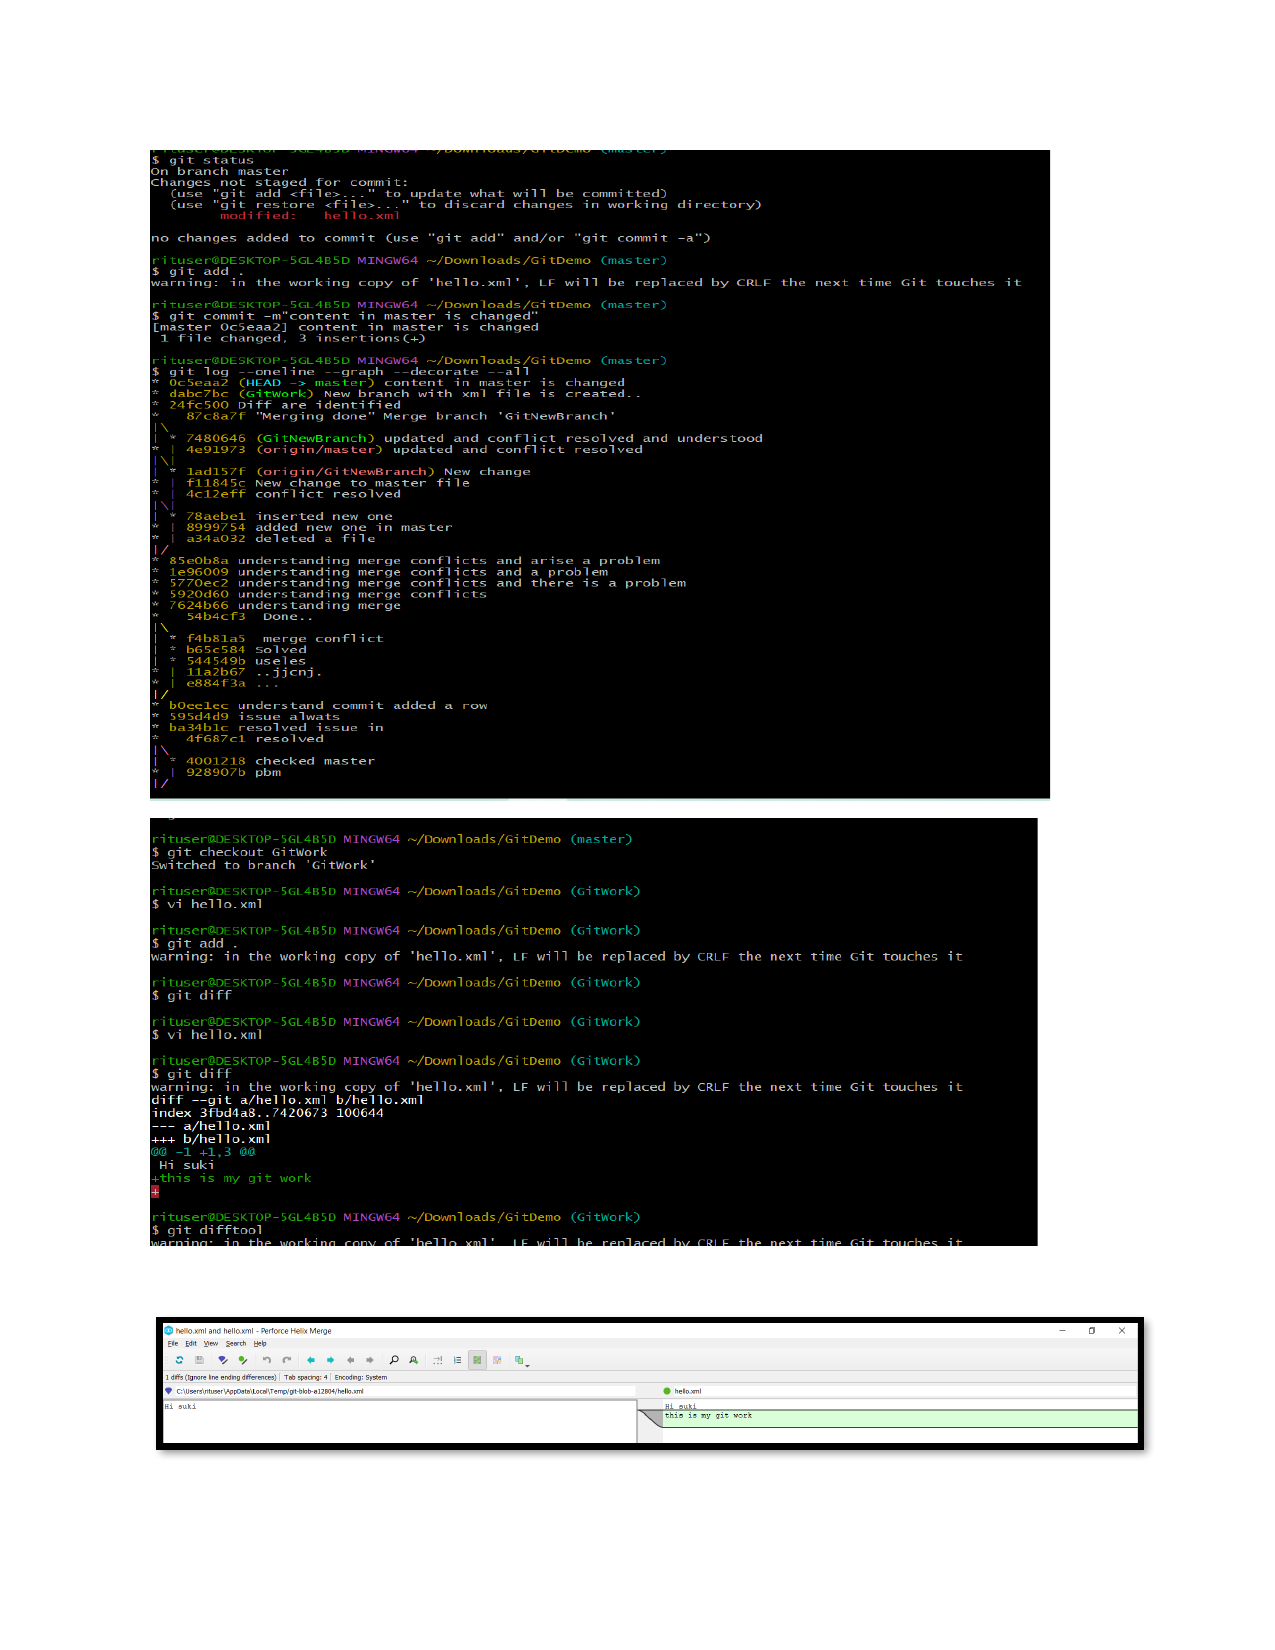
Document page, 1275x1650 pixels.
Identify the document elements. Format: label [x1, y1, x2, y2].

picture [163, 1323, 1138, 1443]
picture [150, 818, 1038, 1246]
picture [150, 150, 1050, 801]
